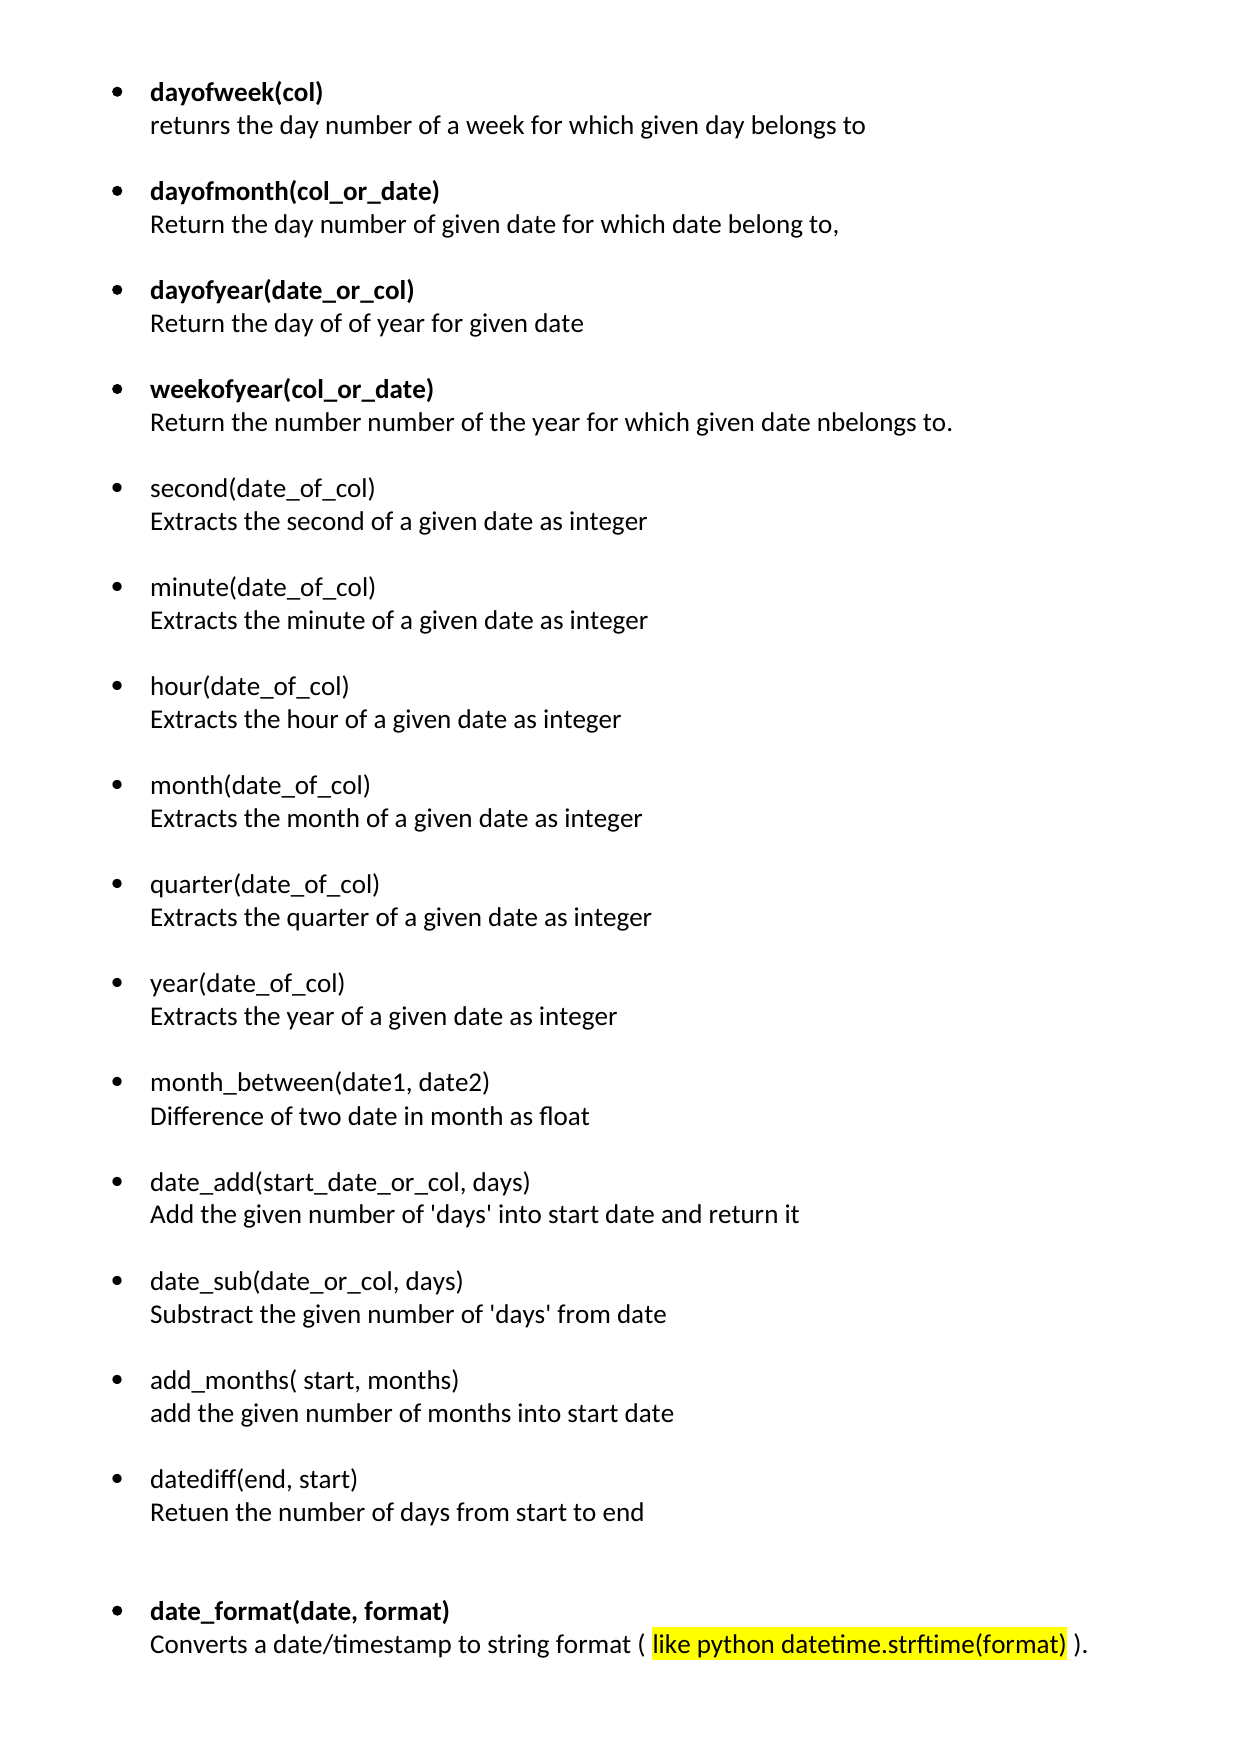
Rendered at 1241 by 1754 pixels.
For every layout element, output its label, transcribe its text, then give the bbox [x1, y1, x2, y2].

list year(date_of_col) [112, 967, 1165, 999]
text Return the day number of given date for which date belong to, [75, 207, 1165, 240]
list minute(date_of_col) [112, 570, 1165, 603]
list month(date_of_col) [112, 768, 1165, 801]
text Extracts the quarter of a given date as integer [75, 901, 1165, 933]
list date_format(date, format) [112, 1594, 1165, 1627]
list second(date_of_col) [112, 471, 1165, 504]
text Return the number number of the year for which given date nbelongs to. [75, 405, 1165, 438]
text add the given number of months into start date [75, 1396, 1165, 1429]
list date_add(start_date_or_col, days) [112, 1165, 1165, 1198]
list quarter(date_of_col) [112, 867, 1165, 901]
list dayofyear(date_or_col) [112, 273, 1165, 306]
text Extracts the year of a given date as integer [75, 999, 1165, 1033]
text Extracts the month of a given date as integer [75, 801, 1165, 834]
text retunrs the day number of a week for which given day belongs to [75, 108, 1165, 141]
text Difference of two date in month as float [75, 1099, 1165, 1132]
list add_months( start, months) [112, 1363, 1165, 1396]
text Extracts the hour of a given date as integer [75, 702, 1165, 735]
text Substract the given number of 'days' from date [75, 1297, 1165, 1330]
text Extracts the minute of a given date as integer [75, 603, 1165, 636]
list dayofmonth(col_or_date) [112, 174, 1165, 207]
text Converts a date/timestamp to string format ( like python datetime.strftime(format) ). [75, 1627, 652, 1660]
list weekofyear(col_or_date) [112, 372, 1165, 405]
list dayofweek(col) [112, 75, 1165, 108]
text Retuen the number of days from start to end [75, 1495, 1165, 1528]
text Extracts the second of a given date as integer [75, 504, 1165, 537]
text Return the day of of year for given date [75, 306, 1165, 339]
list datediff(end, start) [112, 1462, 1165, 1495]
list hour(date_of_col) [112, 669, 1165, 702]
list month_between(date1, date2) [112, 1066, 1165, 1099]
text Add the given number of 'days' into start date and return it [75, 1198, 1165, 1231]
list date_sub(date_or_col, days) [112, 1264, 1165, 1297]
